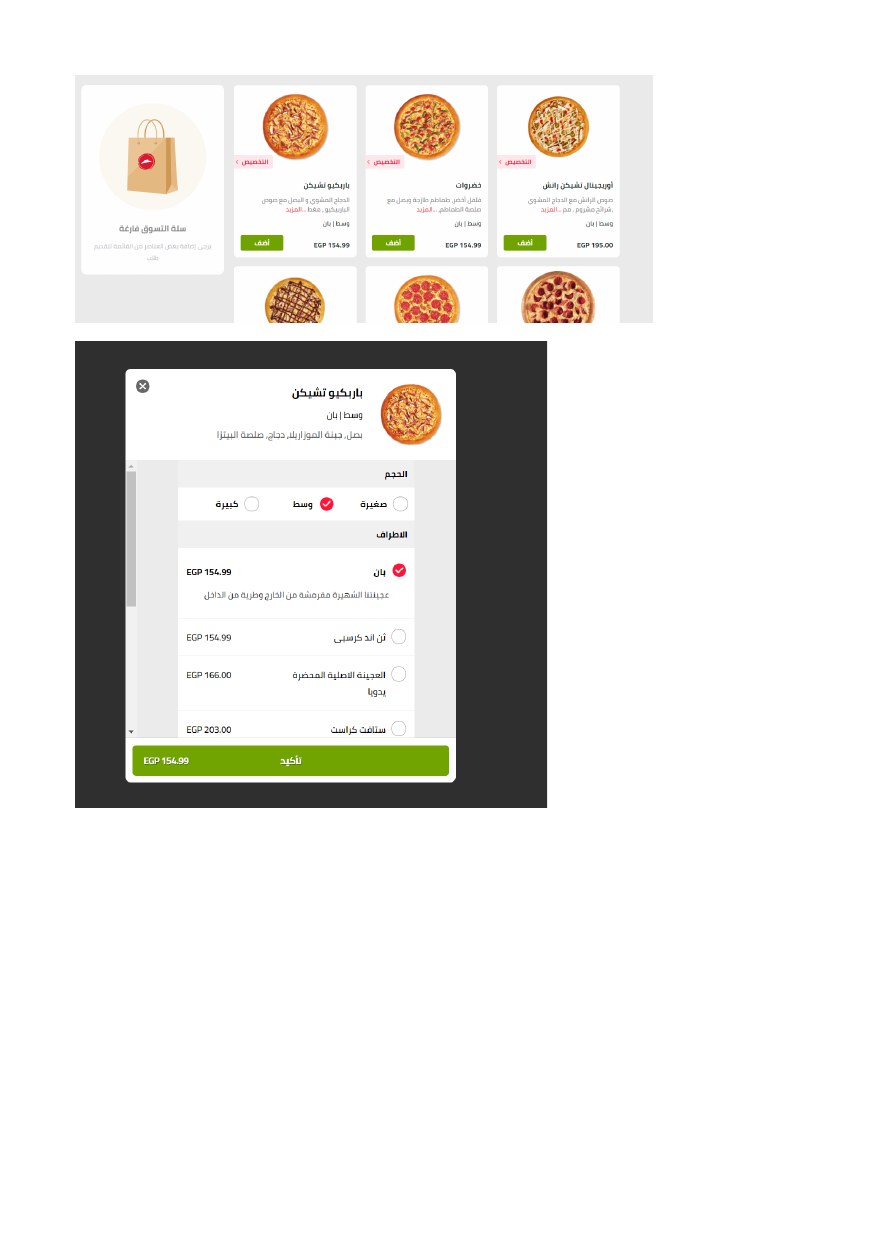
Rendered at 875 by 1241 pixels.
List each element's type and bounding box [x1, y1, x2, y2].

picture [75, 75, 654, 323]
picture [75, 341, 548, 808]
